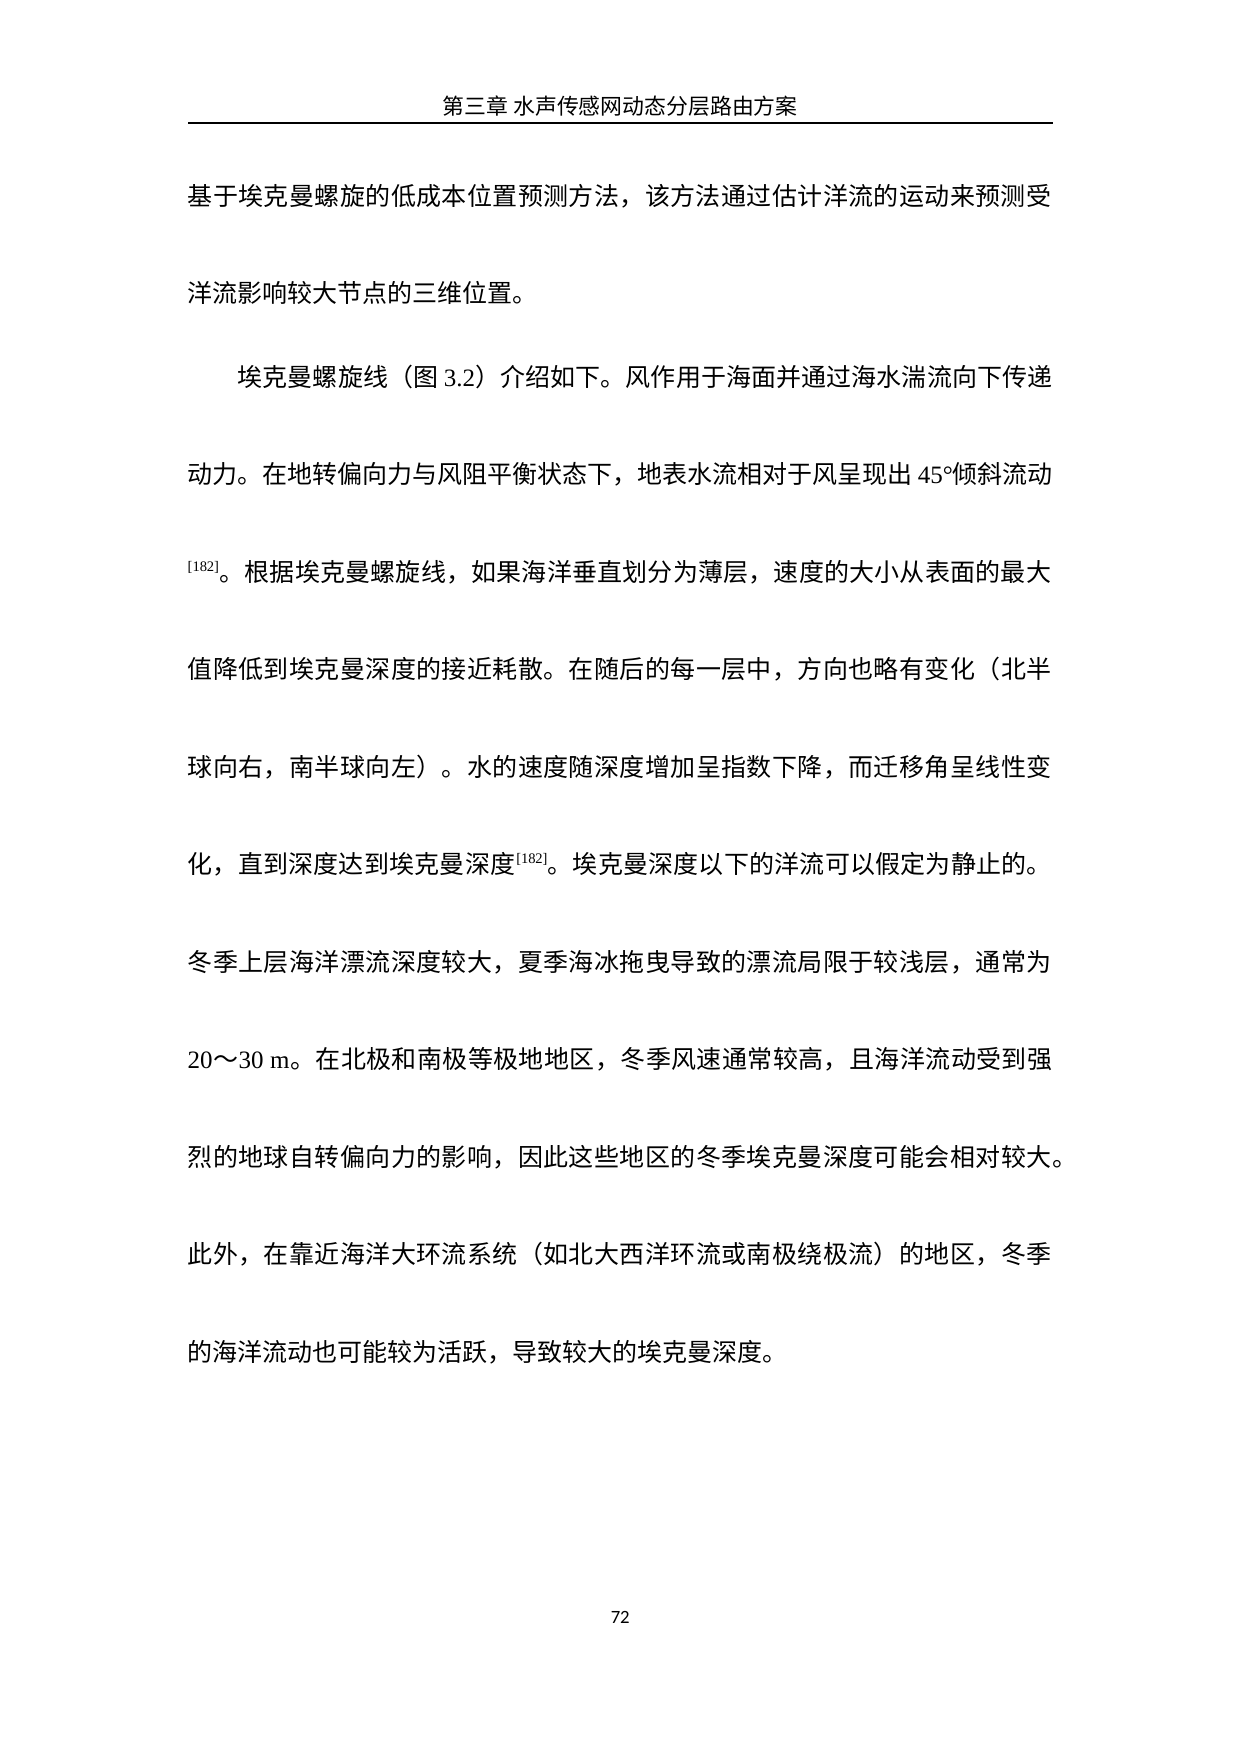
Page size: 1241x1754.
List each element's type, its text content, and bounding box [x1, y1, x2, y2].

text 埃克曼螺旋线（图3.2）介绍如下。风作用于海面并通过海水湍流向下传递动力。在地转偏向力与风阻平衡状态下，地表水流相对于风呈现出45°倾斜流动[136]。根据埃克曼螺旋线，如果海洋垂直划分为薄层，速度的大小从表面的最大值降低到埃克曼深度的接近耗散。在随后的每一层中，方向也略有变化（北半球向右，南半球向左）。水的速度随深度增加呈指数下降，而迁移角呈线性变化，直到深度达到埃克曼深度[136]。埃克曼深度以下的洋流可以假定为静止的。冬季上层海洋漂流深度较大，夏季海冰拖曳导致的漂流局限于较浅层，通常为20～30 m。在北极和南极等极地地区，冬季风速通常较高，且海洋流动受到强烈的地球自转偏向力的影响，因此这些地区的冬季埃克曼深度可能会相对较大。此外，在靠近海洋大环流系统（如北大西洋环流或南极绕极流）的地区，冬季的海洋流动也可能较为活跃，导致较大的埃克曼深度。 [187, 343, 1053, 1383]
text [187, 162, 1053, 324]
